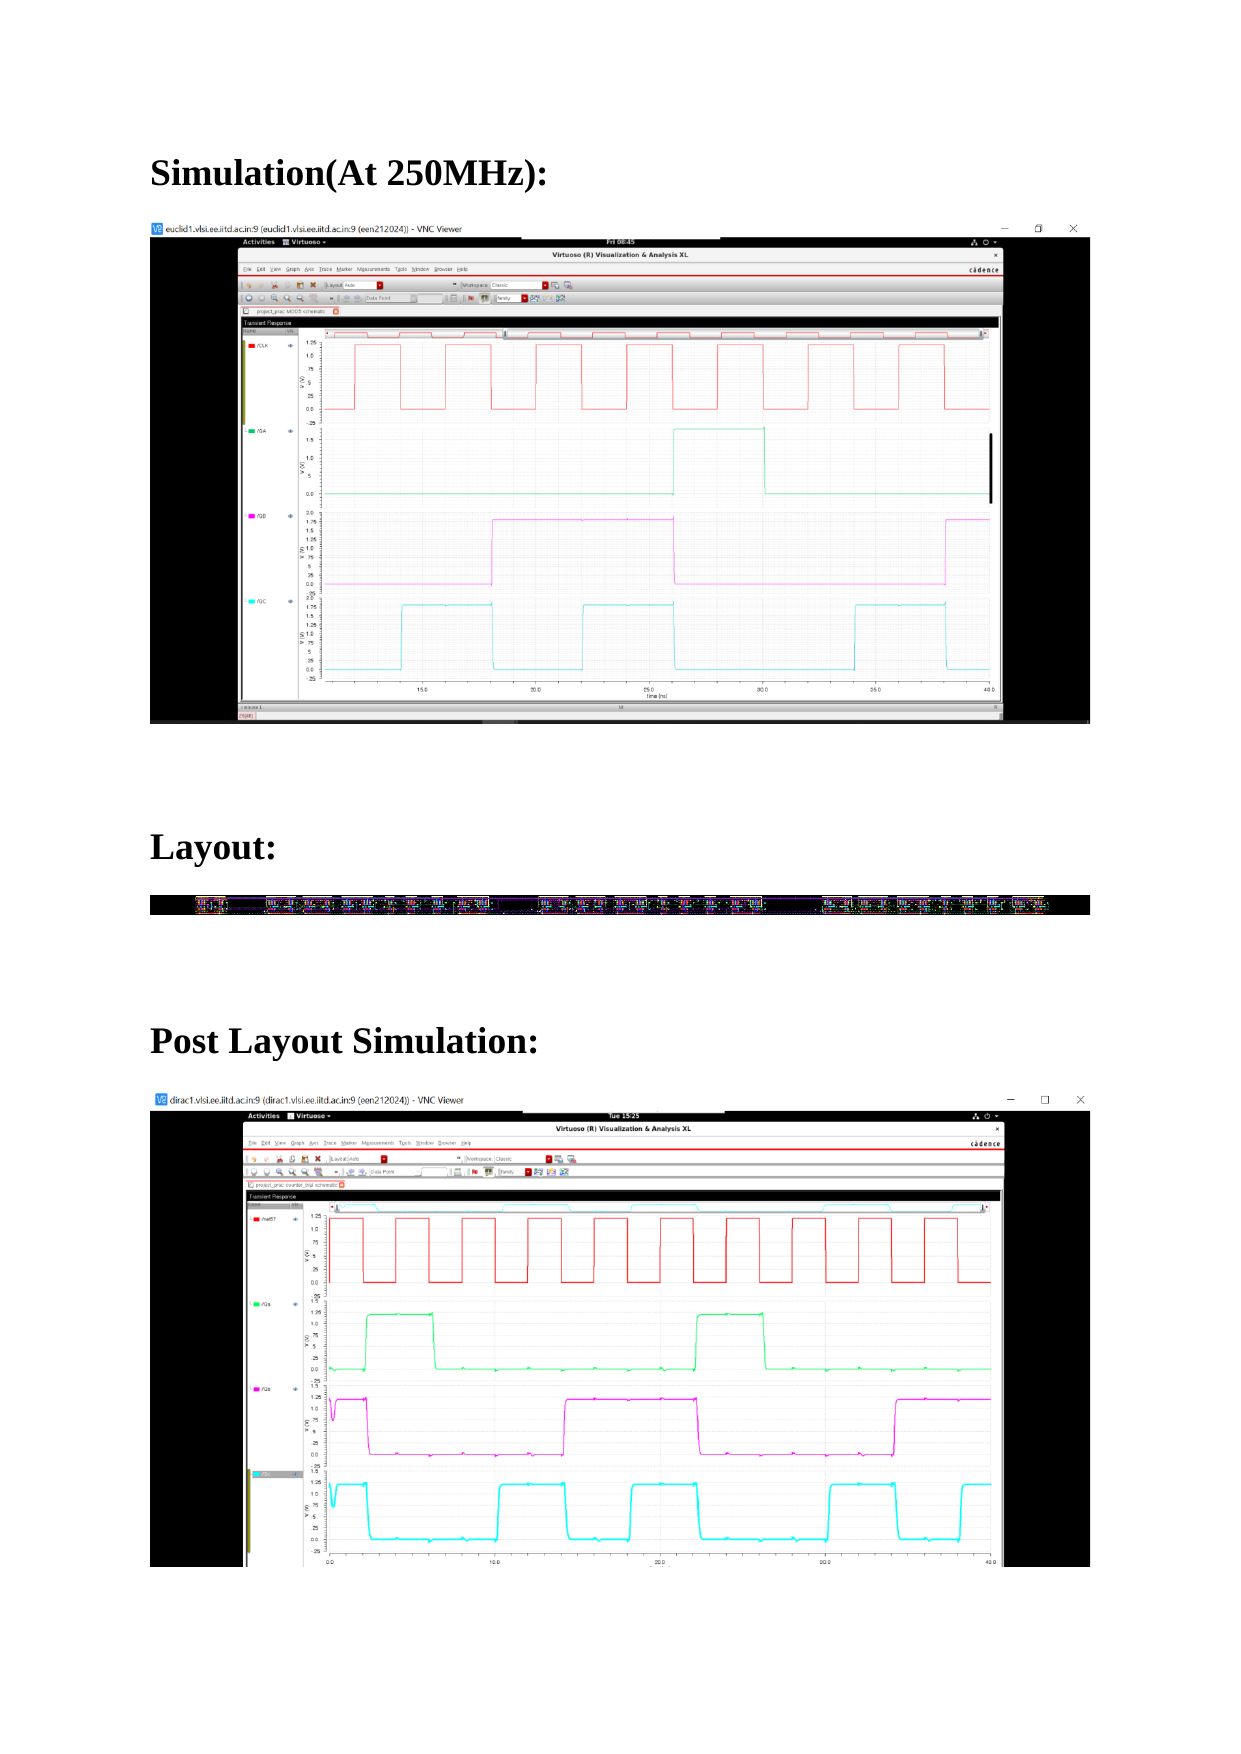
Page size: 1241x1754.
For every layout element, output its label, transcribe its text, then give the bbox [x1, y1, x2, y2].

picture [150, 895, 1091, 915]
picture [150, 1089, 1091, 1567]
text Simulation(At 250MHz): [150, 150, 1090, 193]
text Layout: [150, 825, 1090, 868]
text Post Layout Simulation: [150, 1019, 1090, 1062]
picture [150, 220, 1091, 724]
